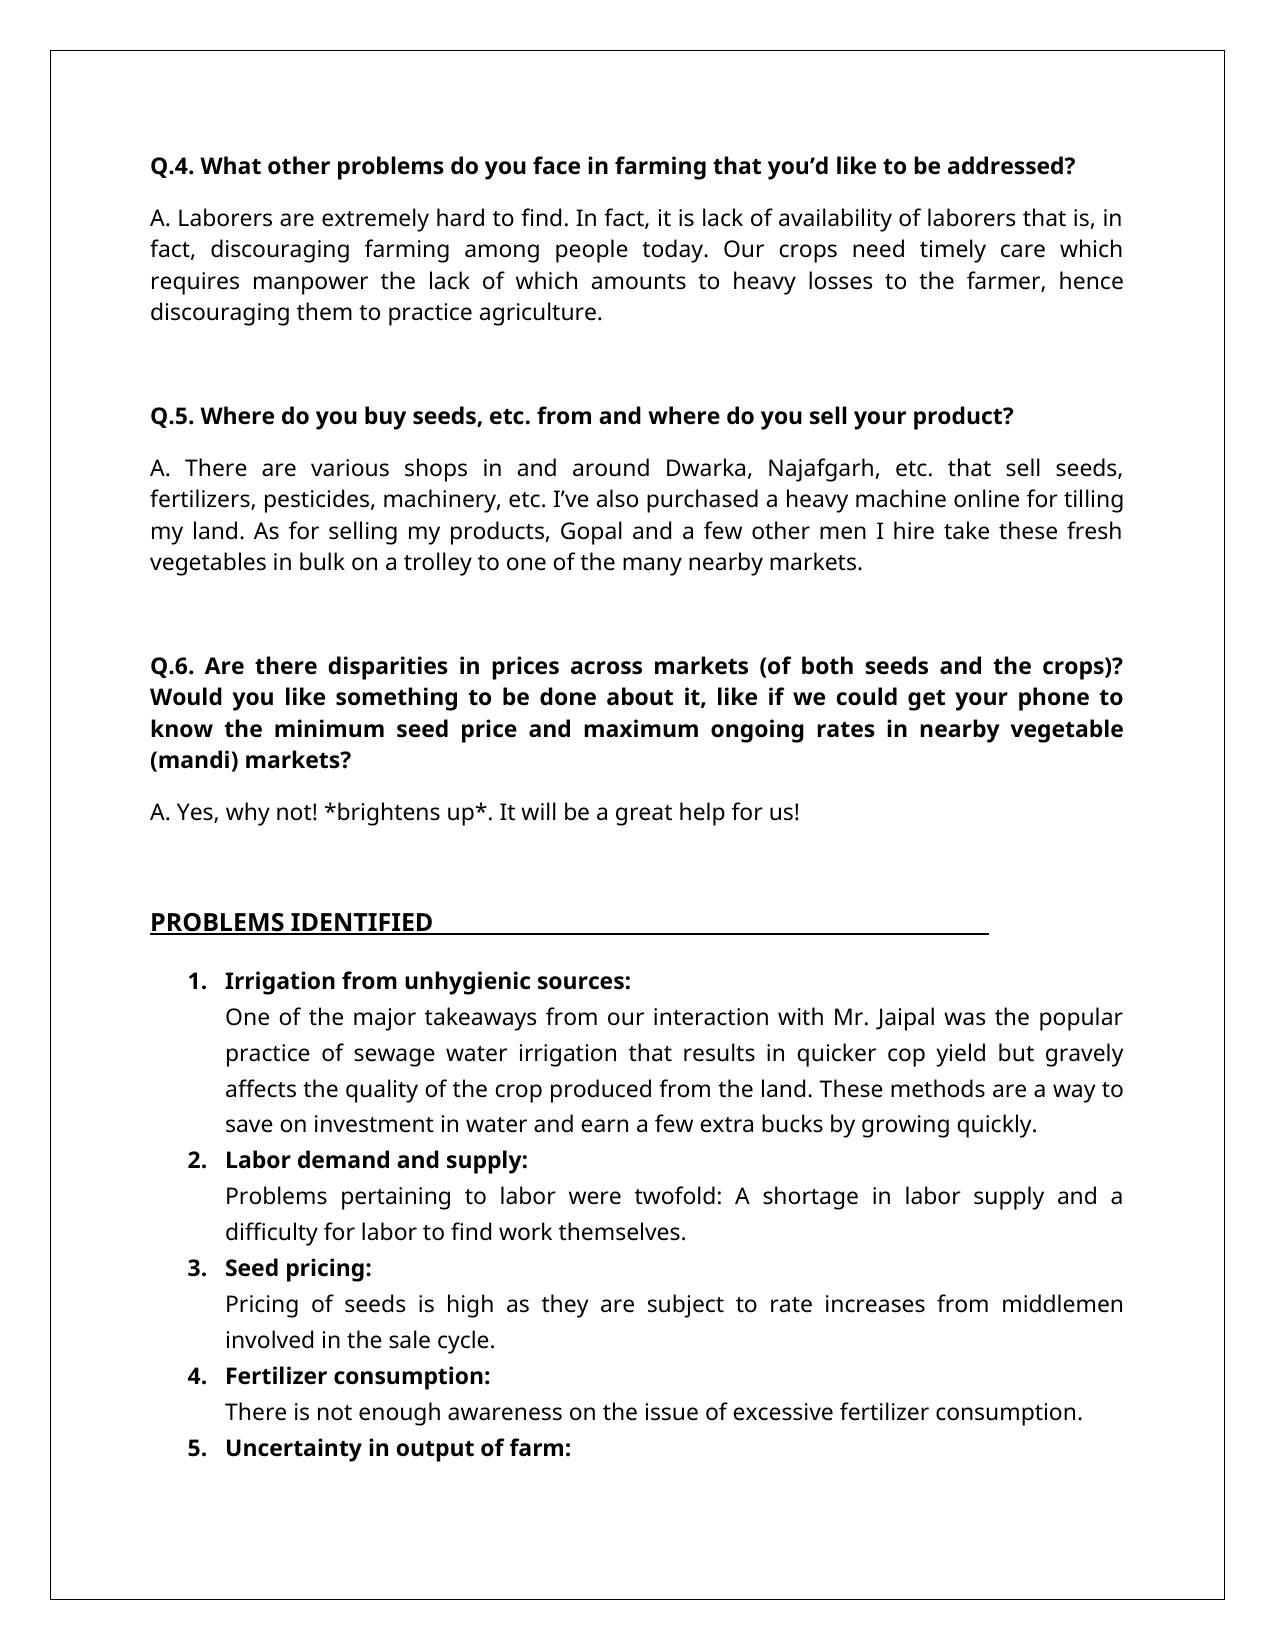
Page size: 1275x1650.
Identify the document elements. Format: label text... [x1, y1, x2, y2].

text Pricing of seeds is high as they are subject to rate increases from middlemen involved in the sale cycle. [225, 1288, 1125, 1355]
text Problems pertaining to labor were twofold: A shortage in labor supply and a difficulty for labor to find work themselves. [225, 1180, 1125, 1247]
list Labor demand and supply: [187, 1144, 1125, 1176]
list Seed pricing: [187, 1252, 1125, 1283]
list Fertilizer consumption: [187, 1360, 1125, 1391]
list Irrigation from unhygienic sources: [187, 965, 1125, 996]
text Q.6. Are there disparities in prices across markets (of both seeds and the crops)? Would you like something to be done about it, like if we could get your phone to know the minimum seed price and maximum ongoing rates in nearby vegetable (mandi) markets? [150, 650, 1125, 775]
text A. Laborers are extremely hard to find. In fact, it is lack of availability of laborers that is, in fact, discouraging farming among people today. Our crops need timely care which requires manpower the lack of which amounts to heavy losses to the farmer, hence discouraging them to practice agriculture. [150, 202, 1125, 327]
text Q.5. Where do you buy seeds, etc. from and where do you sell your product? [150, 400, 1125, 431]
text A. There are various shops in and around Dwarka, Najafgarh, etc. that sell seeds, fertilizers, pesticides, machinery, etc. I’ve also purchased a heavy machine online for tilling my land. As for selling my products, Gopal and a few other men I hire take these fresh vegetables in bulk on a trolley to one of the many nearby markets. [150, 452, 1125, 577]
text There is not enough awareness on the issue of excessive fertilizer consumption. [225, 1396, 1125, 1427]
text PROBLEMS IDENTIFIED______________________________________________________ [150, 905, 1125, 939]
text A. Yes, why not! *brightens up*. It will be a great help for us! [150, 796, 1125, 827]
text Q.4. What other problems do you face in farming that you’d like to be addressed? [150, 150, 1125, 181]
text One of the major takeaways from our interaction with Mr. Jaipal was the popular practice of sewage water irrigation that results in quicker cop yield but gravely affects the quality of the crop produced from the land. These methods are a way to save on investment in water and earn a few extra bucks by growing quickly. [225, 1001, 1125, 1140]
list Uncertainty in output of farm: [187, 1432, 1125, 1463]
